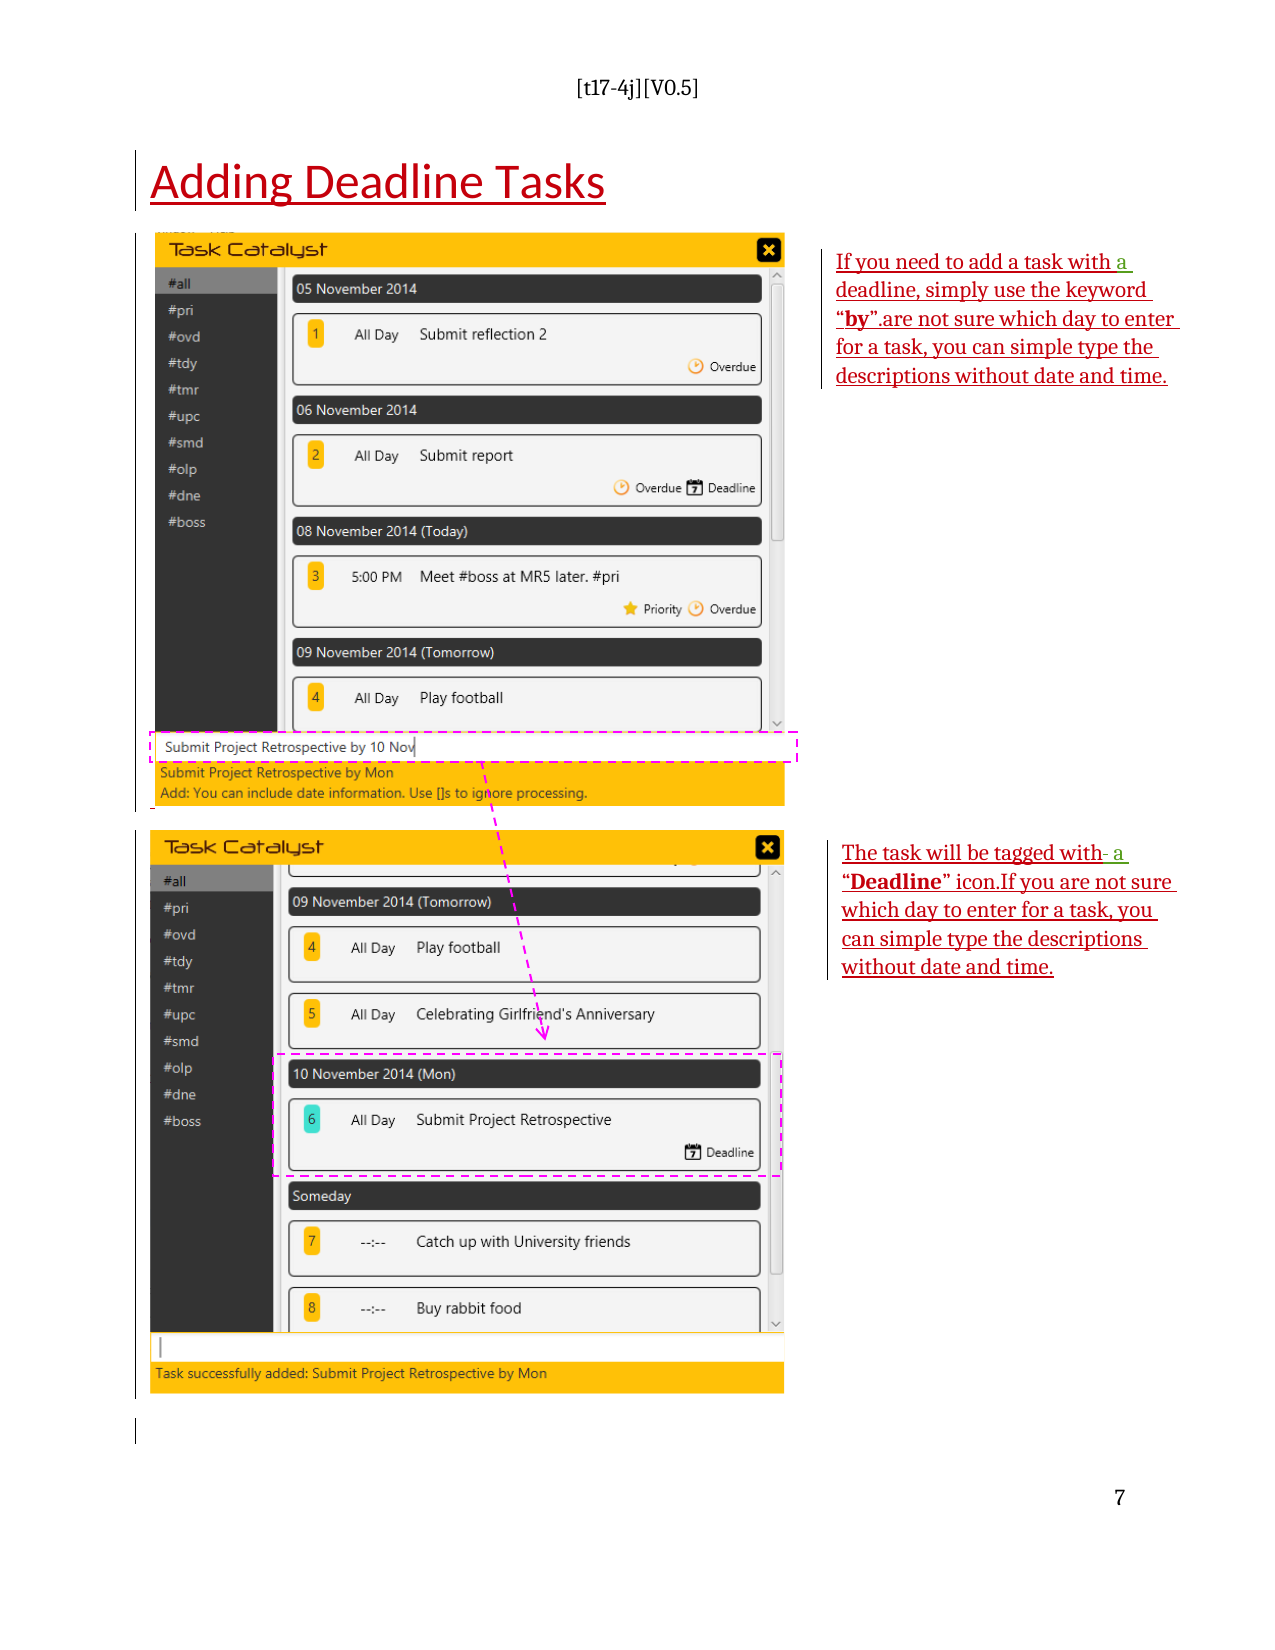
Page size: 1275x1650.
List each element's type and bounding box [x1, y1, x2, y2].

picture [150, 830, 785, 1394]
picture [155, 232, 785, 806]
